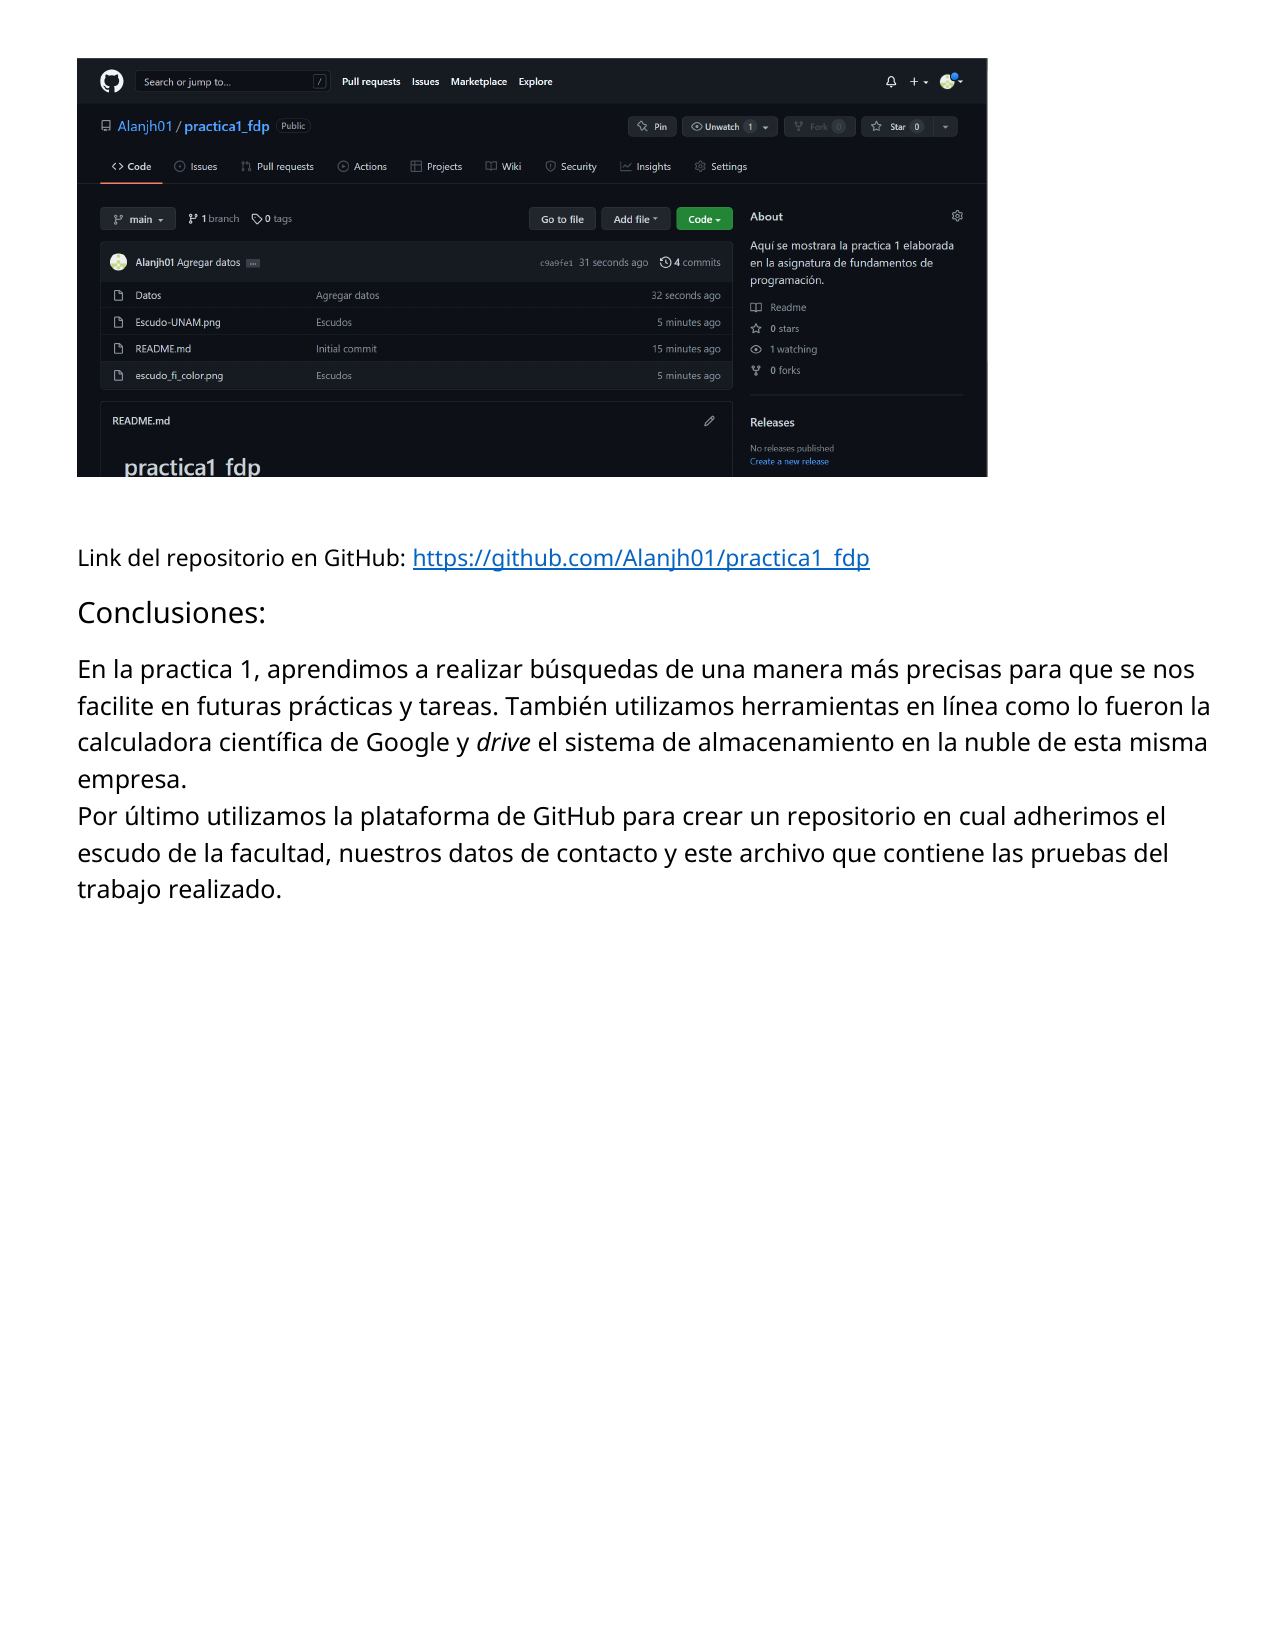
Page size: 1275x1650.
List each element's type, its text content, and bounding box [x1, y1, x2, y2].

text Conclusiones: [77, 592, 1223, 632]
text Link del repositorio en GitHub: https://github.com/Alanjh01/practica1_fdp [77, 542, 1223, 573]
picture [77, 58, 988, 477]
text En la practica 1, aprendimos a realizar búsquedas de una manera más precisas para que se nos facilite en futuras prácticas y tareas. También utilizamos herramientas en línea como lo fueron la calculadora científica de Google y drive el sistema de almacenamiento en la nuble de esta misma empresa. Por último utilizamos la plataforma de GitHub para crear un repositorio en cual adherimos el escudo de la facultad, nuestros datos de contacto y este archivo que contiene las pruebas del trabajo realizado. [77, 652, 1223, 906]
